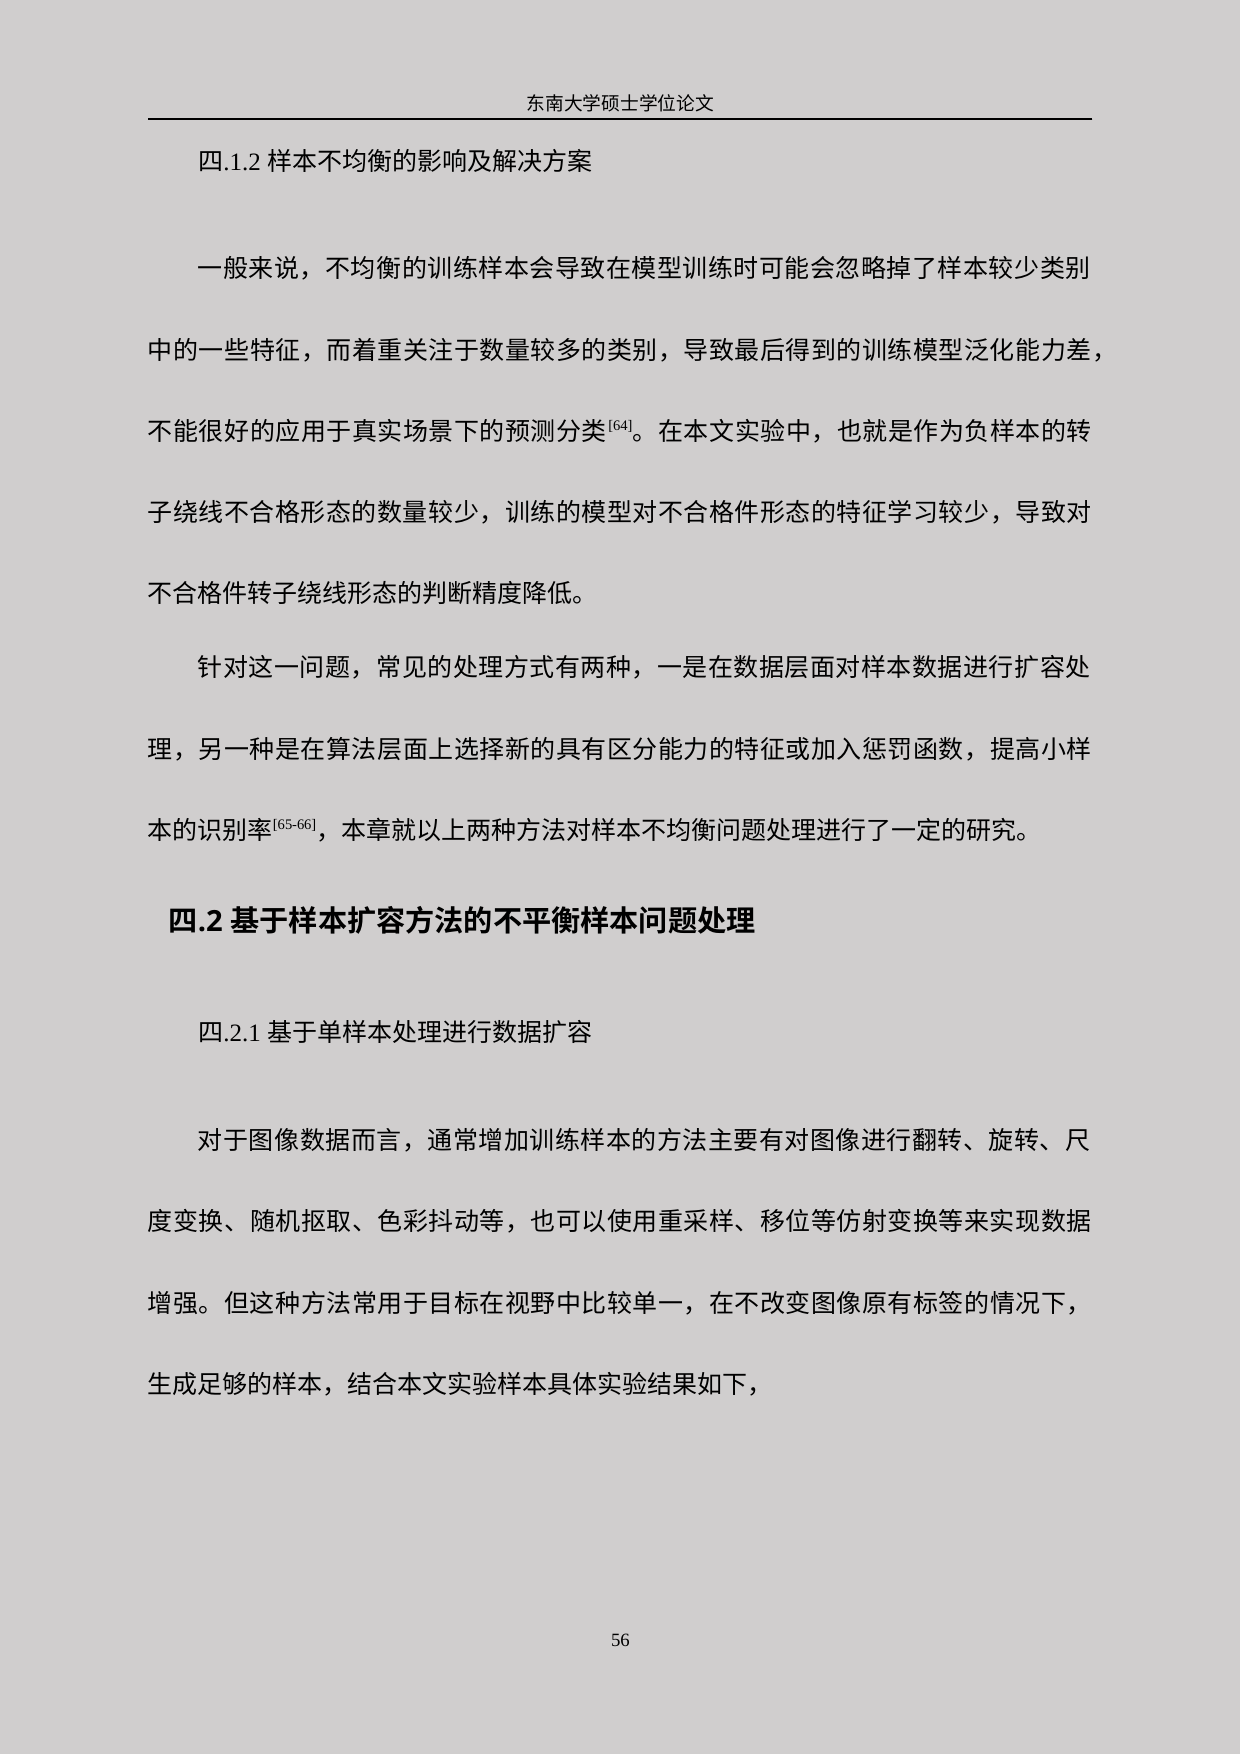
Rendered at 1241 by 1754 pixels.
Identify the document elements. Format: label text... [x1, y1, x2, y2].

text 基于单样本处理进行数据扩容 [177, 998, 1092, 1063]
text 对于图像数据而言，通常增加训练样本的方法主要有对图像进行翻转、旋转、尺度变换、随机抠取、色彩抖动等，也可以使用重采样、移位等仿射变换等来实现数据增强。但这种方法常用于目标在视野中比较单一，在不改变图像原有标签的情况下，生成足够的样本，结合本文实验样本具体实验结果如下， [148, 1106, 1092, 1415]
text 基于样本扩容方法的不平衡样本问题处理 [148, 886, 1092, 951]
text 针对这一问题，常见的处理方式有两种，一是在数据层面对样本数据进行扩容处理，另一种是在算法层面上选择新的具有区分能力的特征或加入惩罚函数，提高小样本的识别率[65-66]，本章就以上两种方法对样本不均衡问题处理进行了一定的研究。 [148, 633, 1092, 861]
text 样本不均衡的影响及解决方案 [177, 127, 1092, 192]
text 一般来说，不均衡的训练样本会导致在模型训练时可能会忽略掉了样本较少类别中的一些特征，而着重关注于数量较多的类别，导致最后得到的训练模型泛化能力差，不能很好的应用于真实场景下的预测分类[64]。在本文实验中，也就是作为负样本的转子绕线不合格形态的数量较少，训练的模型对不合格件形态的特征学习较少，导致对不合格件转子绕线形态的判断精度降低。 [148, 234, 1092, 624]
